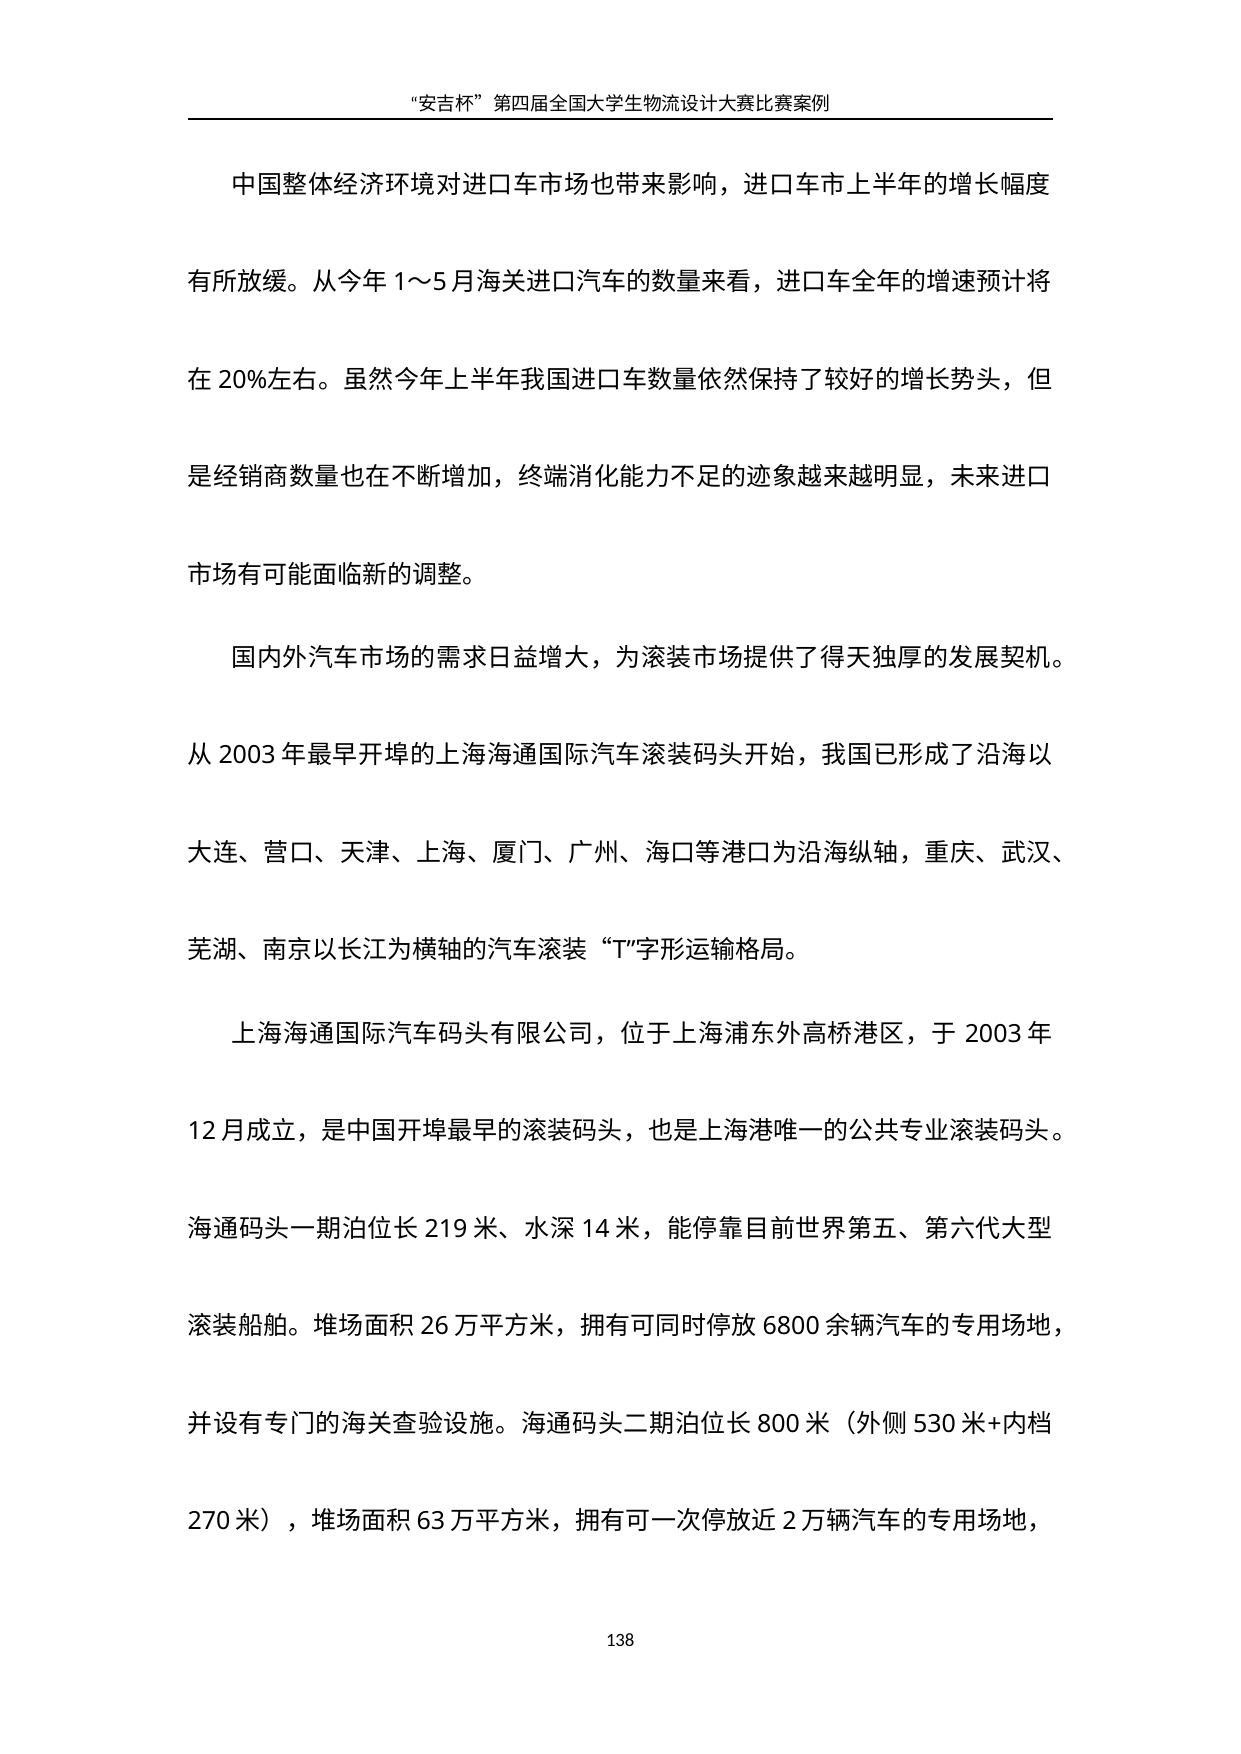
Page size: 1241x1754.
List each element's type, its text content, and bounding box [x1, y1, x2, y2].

text 国内外汽车市场的需求日益增大，为滚装市场提供了得天独厚的发展契机。从2003年最早开埠的上海海通国际汽车滚装码头开始，我国已形成了沿海以大连、营口、天津、上海、厦门、广州、海口等港口为沿海纵轴，重庆、武汉、芜湖、南京以长江为横轴的汽车滚装“T”字形运输格局。 [187, 623, 1053, 981]
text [187, 999, 1053, 1551]
text 中国整体经济环境对进口车市场也带来影响，进口车市上半年的增长幅度有所放缓。从今年1～5月海关进口汽车的数量来看，进口车全年的增速预计将在20%左右。虽然今年上半年我国进口车数量依然保持了较好的增长势头，但是经销商数量也在不断增加，终端消化能力不足的迹象越来越明显，未来进口市场有可能面临新的调整。 [187, 150, 1053, 605]
